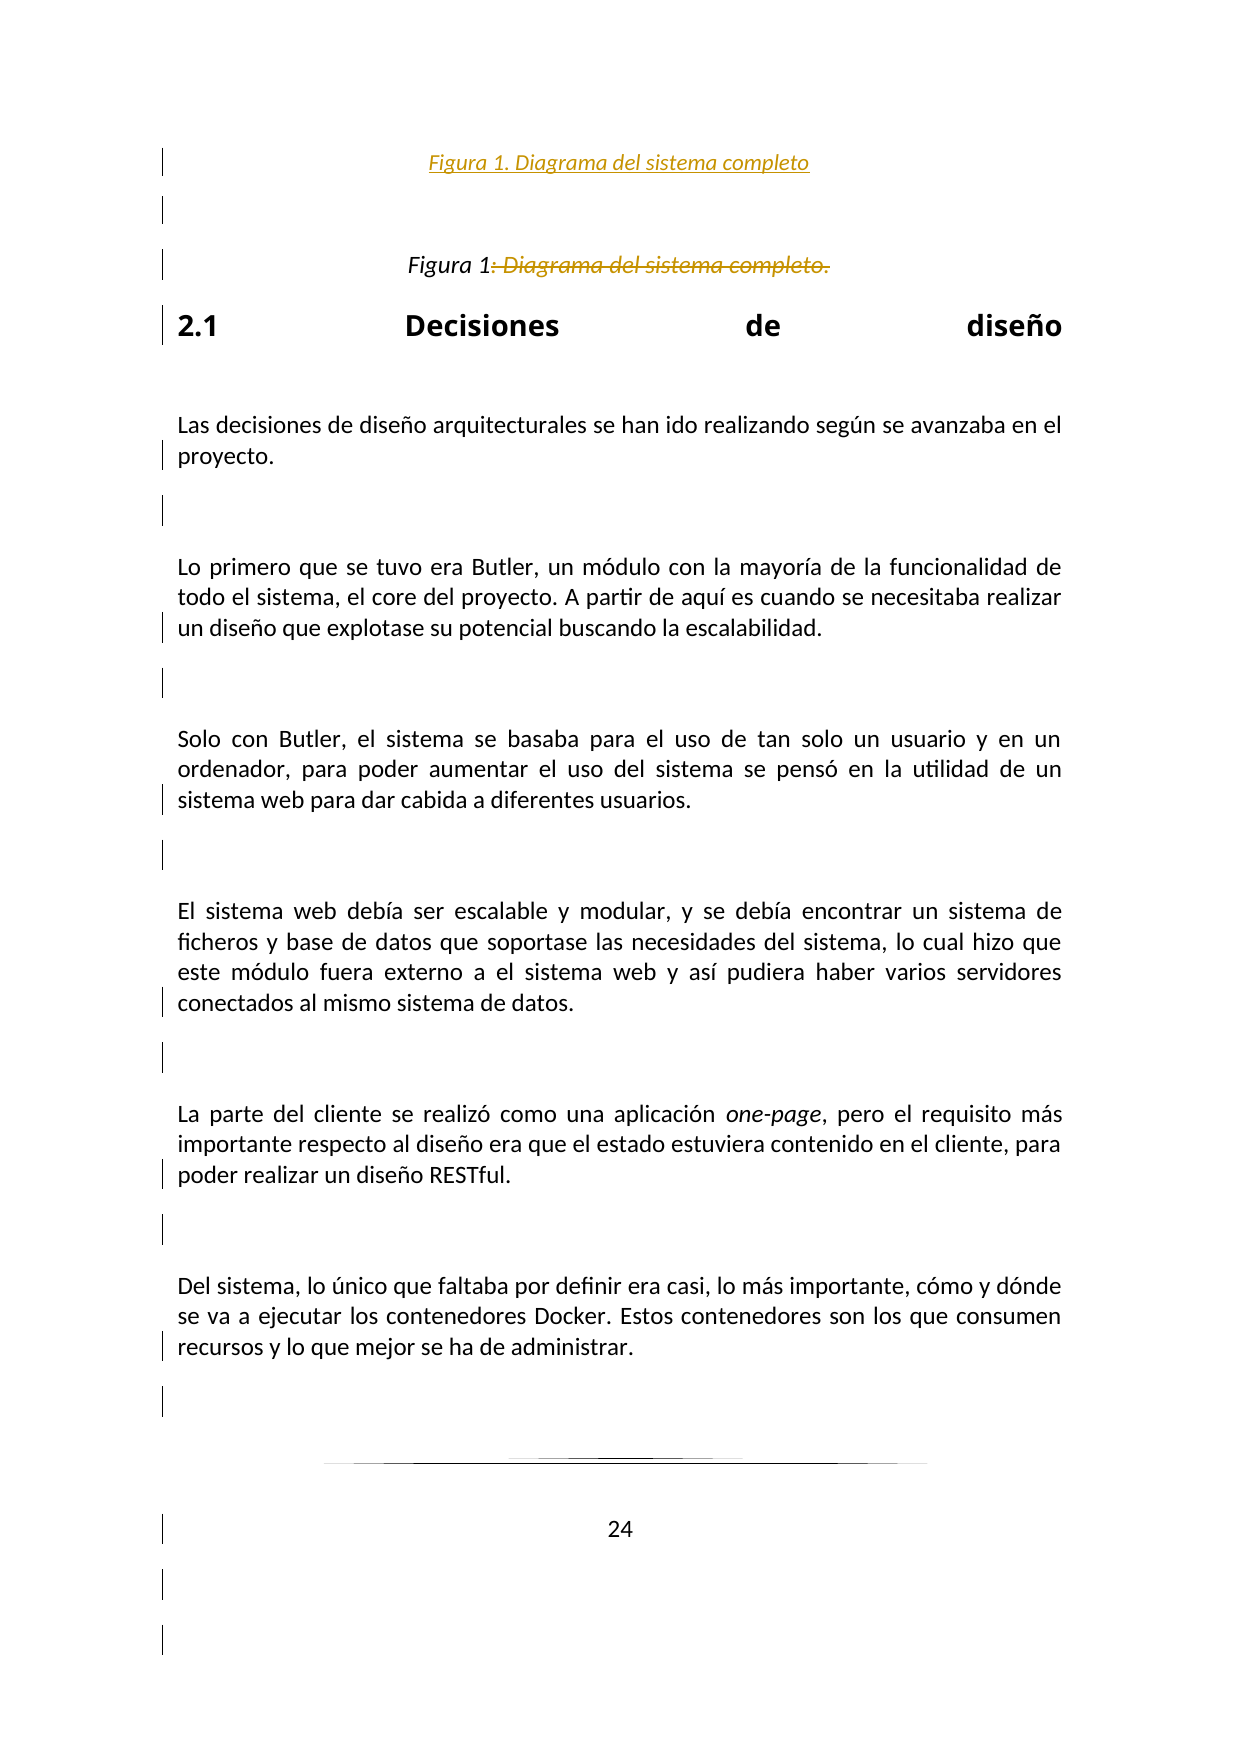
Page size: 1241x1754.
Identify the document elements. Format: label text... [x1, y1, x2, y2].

text El sistema web debía ser escalable y modular, y se debía encontrar un sistema de ficheros y base de datos que soportase las necesidades del sistema, lo cual hizo que este módulo fuera externo a el sistema web y así pudiera haber varios servidores conectados al mismo sistema de datos. [177, 895, 1063, 1017]
text Solo con Butler, el sistema se basaba para el uso de tan solo un usuario y en un ordenador, para poder aumentar el uso del sistema se pensó en la utilidad de un sistema web para dar cabida a diferentes usuarios. [177, 723, 1063, 814]
text La parte del cliente se realizó como una aplicación one-page, pero el requisito más importante respecto al diseño era que el estado estuviera contenido en el cliente, para poder realizar un diseño RESTful. [177, 1098, 1063, 1189]
subtitle 2.1 Decisiones de diseño [177, 305, 1063, 384]
text Del sistema, lo único que faltaba por definir era casi, lo más importante, cómo y dónde se va a ejecutar los contenedores Docker. Estos contenedores son los que consumen recursos y lo que mejor se ha de administrar. [177, 1270, 1063, 1361]
text Lo primero que se tuvo era Butler, un módulo con la mayoría de la funcionalidad de todo el sistema, el core del proyecto. A partir de aquí es cuando se necesitaba realizar un diseño que explotase su potencial buscando la escalabilidad. [177, 551, 1063, 642]
text Las decisiones de diseño arquitecturales se han ido realizando según se avanzaba en el proyecto. [177, 409, 1063, 470]
